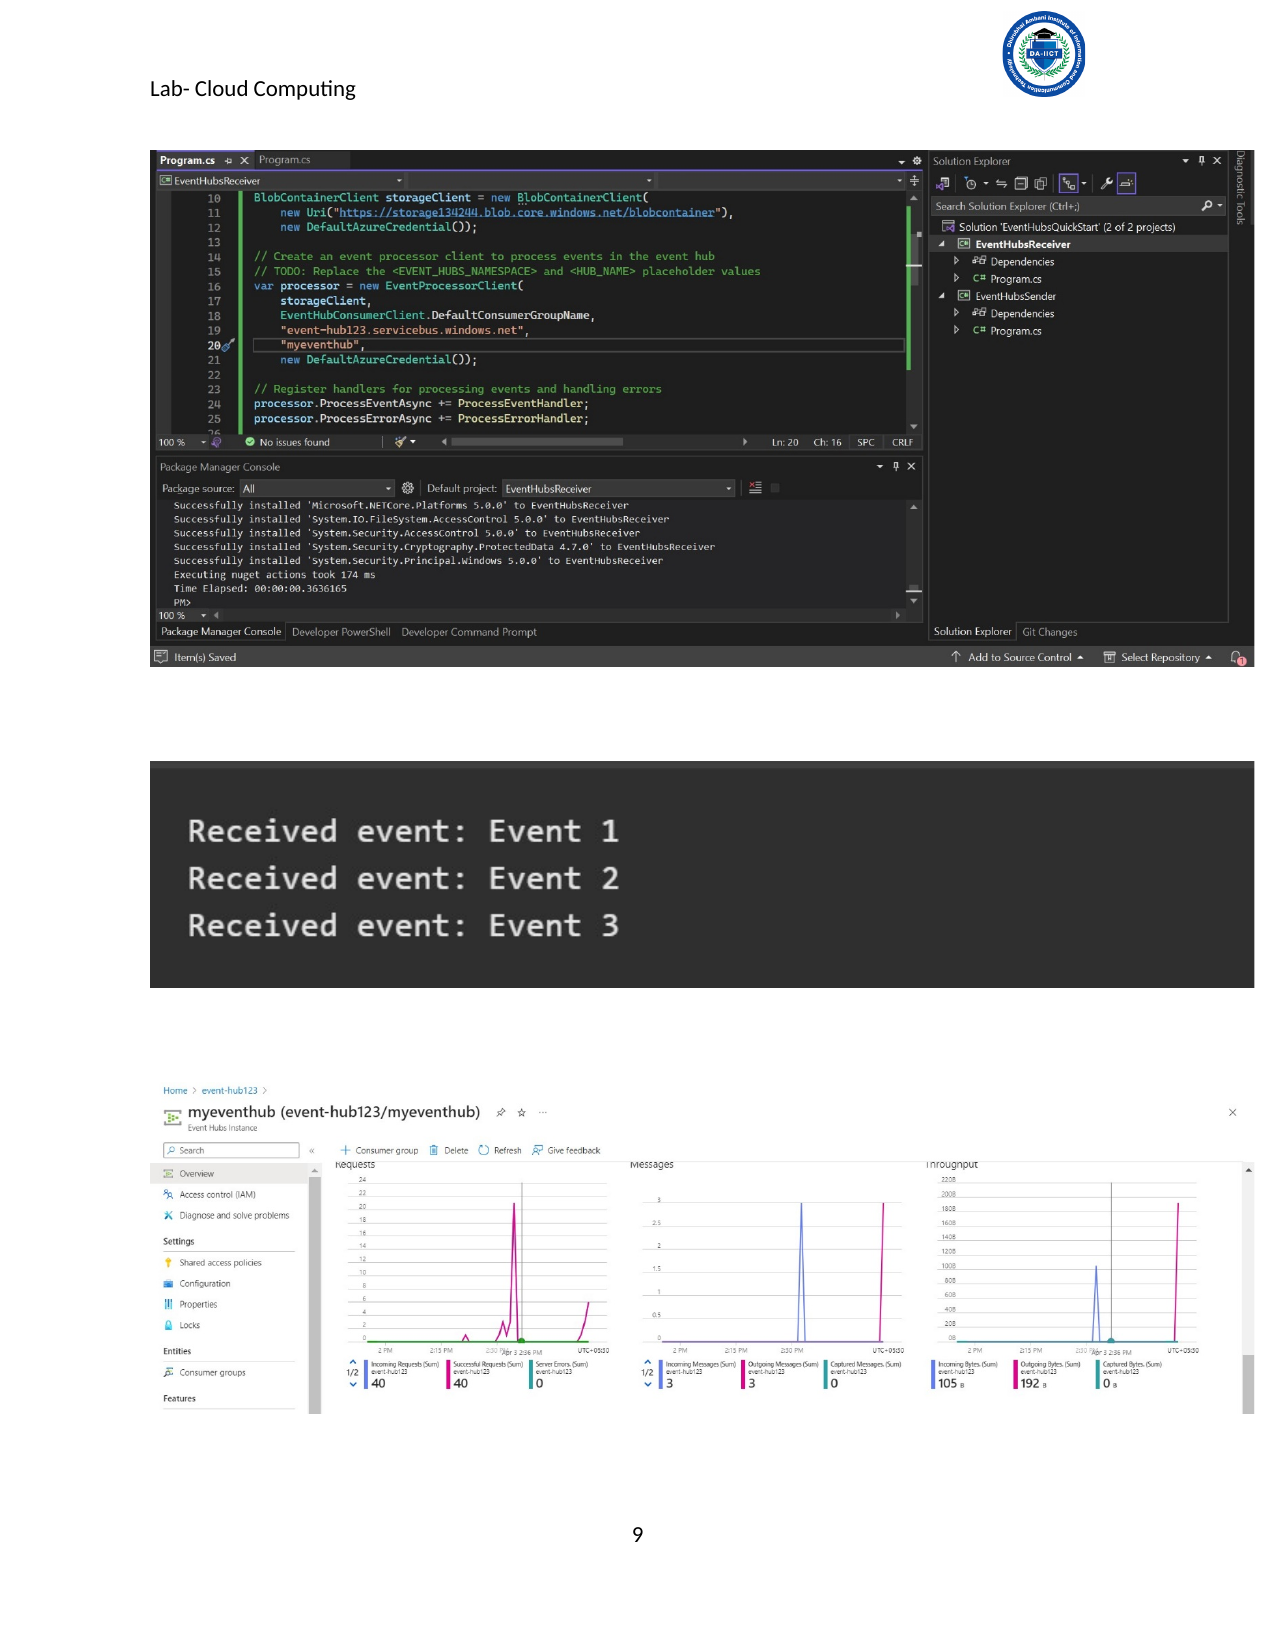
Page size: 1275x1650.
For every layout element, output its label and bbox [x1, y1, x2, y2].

picture [150, 150, 1255, 667]
picture [150, 761, 1255, 988]
picture [1002, 11, 1086, 97]
picture [150, 1082, 1255, 1414]
